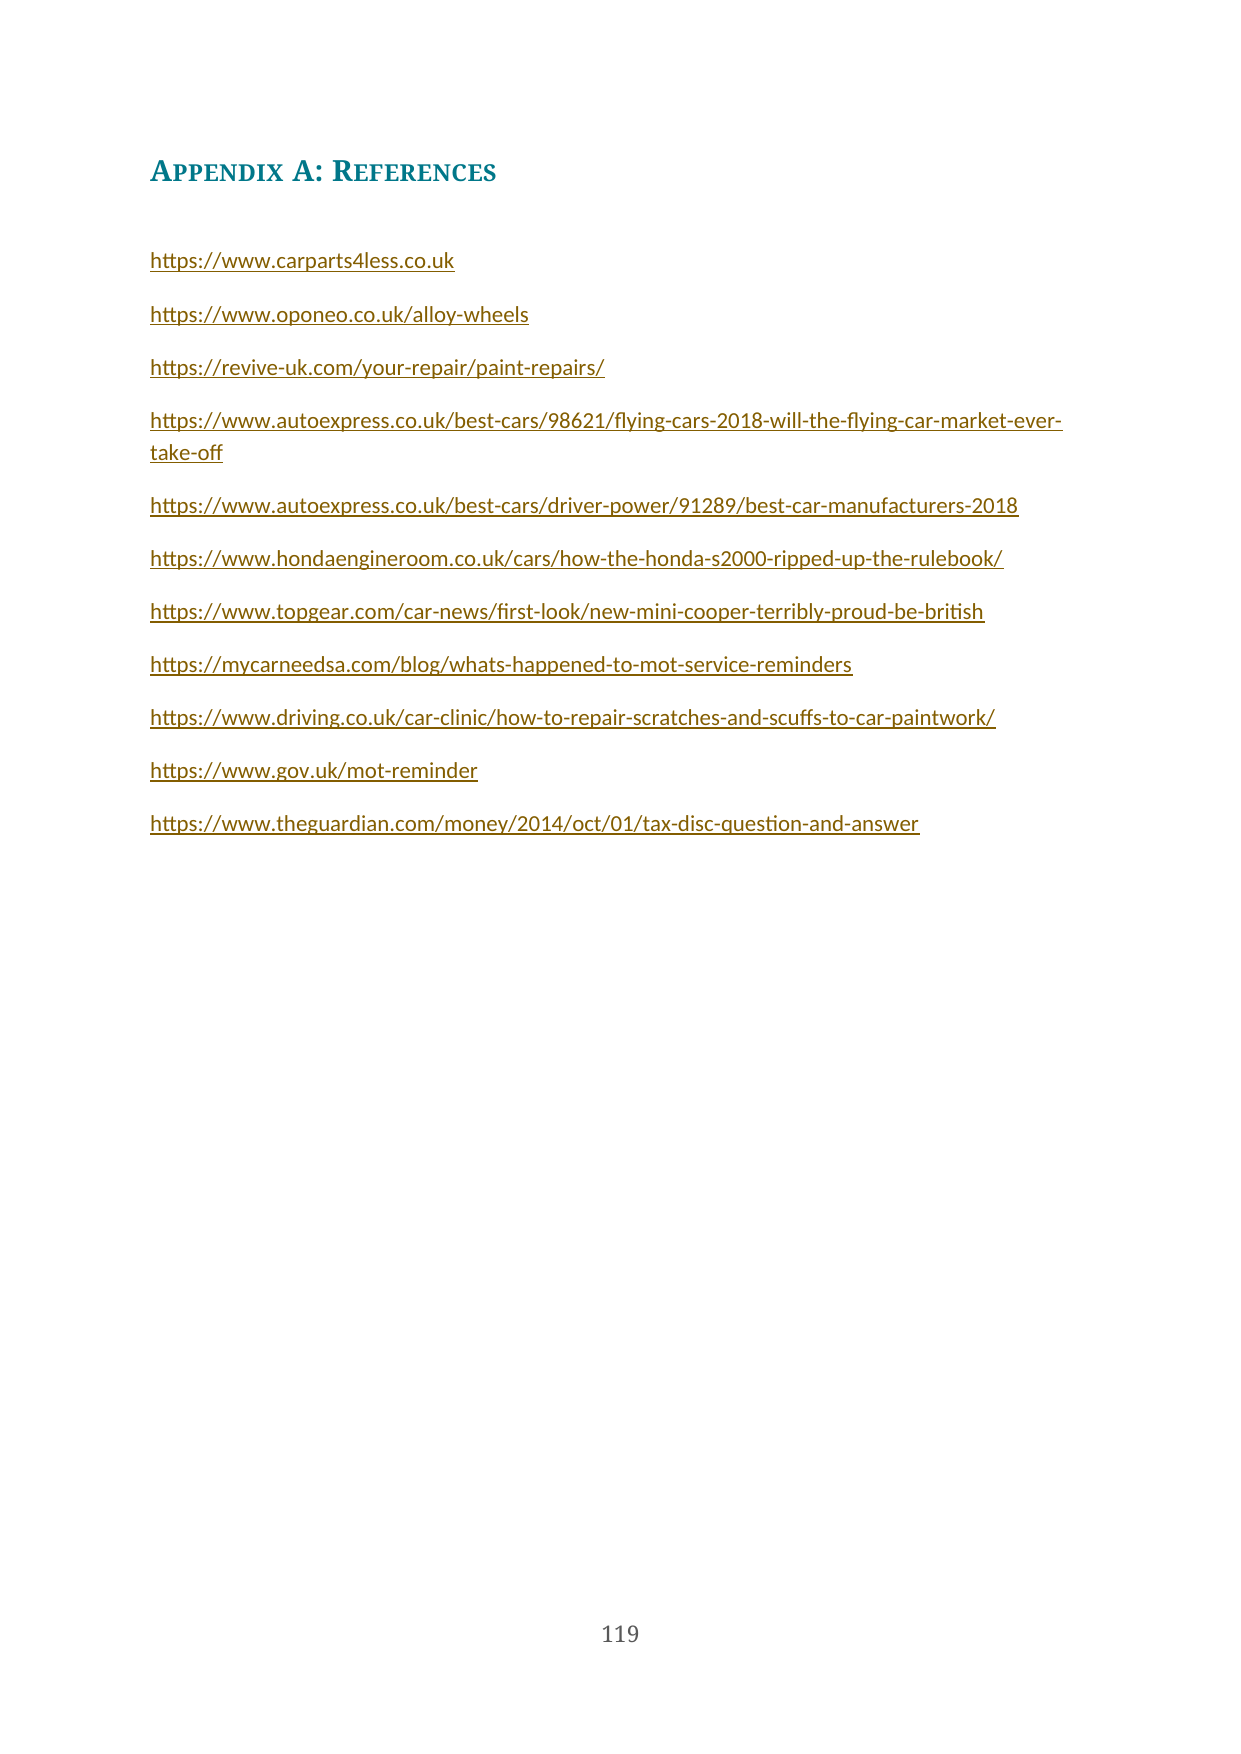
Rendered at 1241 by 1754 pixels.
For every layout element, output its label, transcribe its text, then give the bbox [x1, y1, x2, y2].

text https://www.driving.co.uk/car-clinic/how-to-repair-scratches-and-scuffs-to-car-paintwork/ [150, 703, 1090, 731]
text https://www.oponeo.co.uk/alloy-wheels [150, 300, 1090, 328]
text https://revive-uk.com/your-repair/paint-repairs/ [150, 353, 1090, 381]
text https://www.autoexpress.co.uk/best-cars/driver-power/91289/best-car-manufacturers-2018 [150, 491, 1090, 519]
text https://www.hondaengineroom.co.uk/cars/how-the-honda-s2000-ripped-up-the-rulebook/ [150, 544, 1090, 572]
text https://www.gov.uk/mot-reminder [150, 756, 1090, 784]
text https://www.topgear.com/car-news/first-look/new-mini-cooper-terribly-proud-be-british [150, 597, 1090, 625]
text https://mycarneedsa.com/blog/whats-happened-to-mot-service-reminders [150, 650, 1090, 678]
text https://www.carparts4less.co.uk [150, 247, 1090, 275]
text https://www.autoexpress.co.uk/best-cars/98621/flying-cars-2018-will-the-flying-car-market-ever-take-off [150, 406, 1090, 466]
text https://www.theguardian.com/money/2014/oct/01/tax-disc-question-and-answer [150, 809, 1090, 837]
subtitle Appendix A: References [150, 150, 1090, 190]
